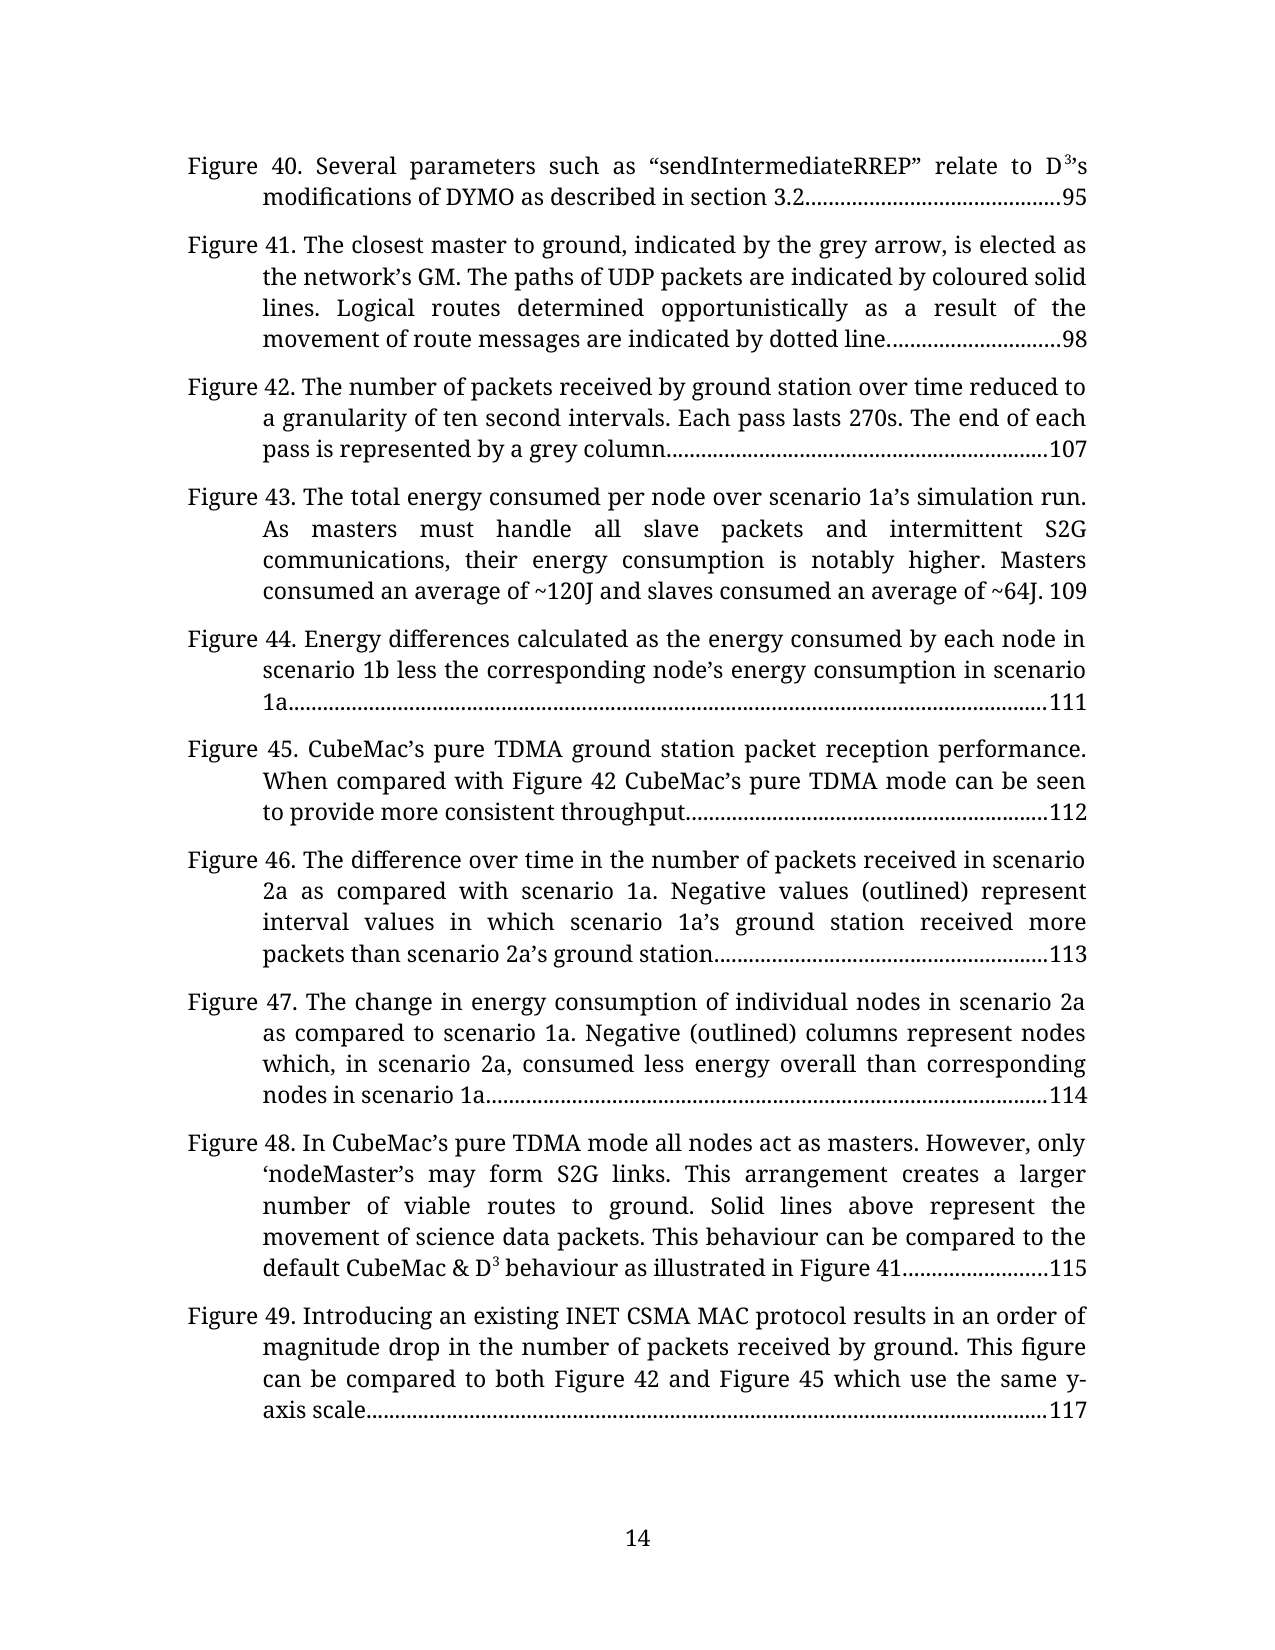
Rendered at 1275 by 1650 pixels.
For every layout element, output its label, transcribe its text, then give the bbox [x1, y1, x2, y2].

text Figure 43. The total energy consumed per node over scenario 1a’s simulation run. As masters must handle all slave packets and intermittent S2G communications, their energy consumption is notably higher. Masters consumed an average of ~120J and slaves consumed an average of ~64J. 109 [187, 481, 1087, 606]
text Figure 41. The closest master to ground, indicated by the grey arrow, is elected as the network’s GM. The paths of UDP packets are indicated by coloured solid lines. Logical routes determined opportunistically as a result of the movement of route messages are indicated by dotted line. 98 [187, 229, 1087, 354]
text Figure 46. The difference over time in the number of packets received in scenario 2a as compared with scenario 1a. Negative values (outlined) represent interval values in which scenario 1a’s ground station received more packets than scenario 2a’s ground station. 113 [187, 844, 1087, 969]
text Figure 48. In CubeMac’s pure TDMA mode all nodes act as masters. However, only ‘nodeMaster’s may form S2G links. This arrangement creates a larger number of viable routes to ground. Solid lines above represent the movement of science data packets. This behaviour can be compared to the default CubeMac & D3 behaviour as illustrated in Figure 41. 115 [187, 1127, 1087, 1283]
text Figure 49. Introducing an existing INET CSMA MAC protocol results in an order of magnitude drop in the number of packets received by ground. This figure can be compared to both Figure 42 and Figure 45 which use the same y-axis scale. 117 [187, 1300, 1087, 1425]
text Figure 44. Energy differences calculated as the energy consumed by each node in scenario 1b less the corresponding node’s energy consumption in scenario 1a. 111 [187, 623, 1087, 717]
text Figure 45. CubeMac’s pure TDMA ground station packet reception performance. When compared with Figure 42 CubeMac’s pure TDMA mode can be seen to provide more consistent throughput. 112 [187, 733, 1087, 827]
text Figure 47. The change in energy consumption of individual nodes in scenario 2a as compared to scenario 1a. Negative (outlined) columns represent nodes which, in scenario 2a, consumed less energy overall than corresponding nodes in scenario 1a. 114 [187, 985, 1087, 1110]
text Figure 40. Several parameters such as “sendIntermediateRREP” relate to D3’s modifications of DYMO as described in section 3.2. 95 [187, 150, 1087, 212]
text Figure 42. The number of packets received by ground station over time reduced to a granularity of ten second intervals. Each pass lasts 270s. The end of each pass is represented by a grey column. 107 [187, 371, 1087, 464]
